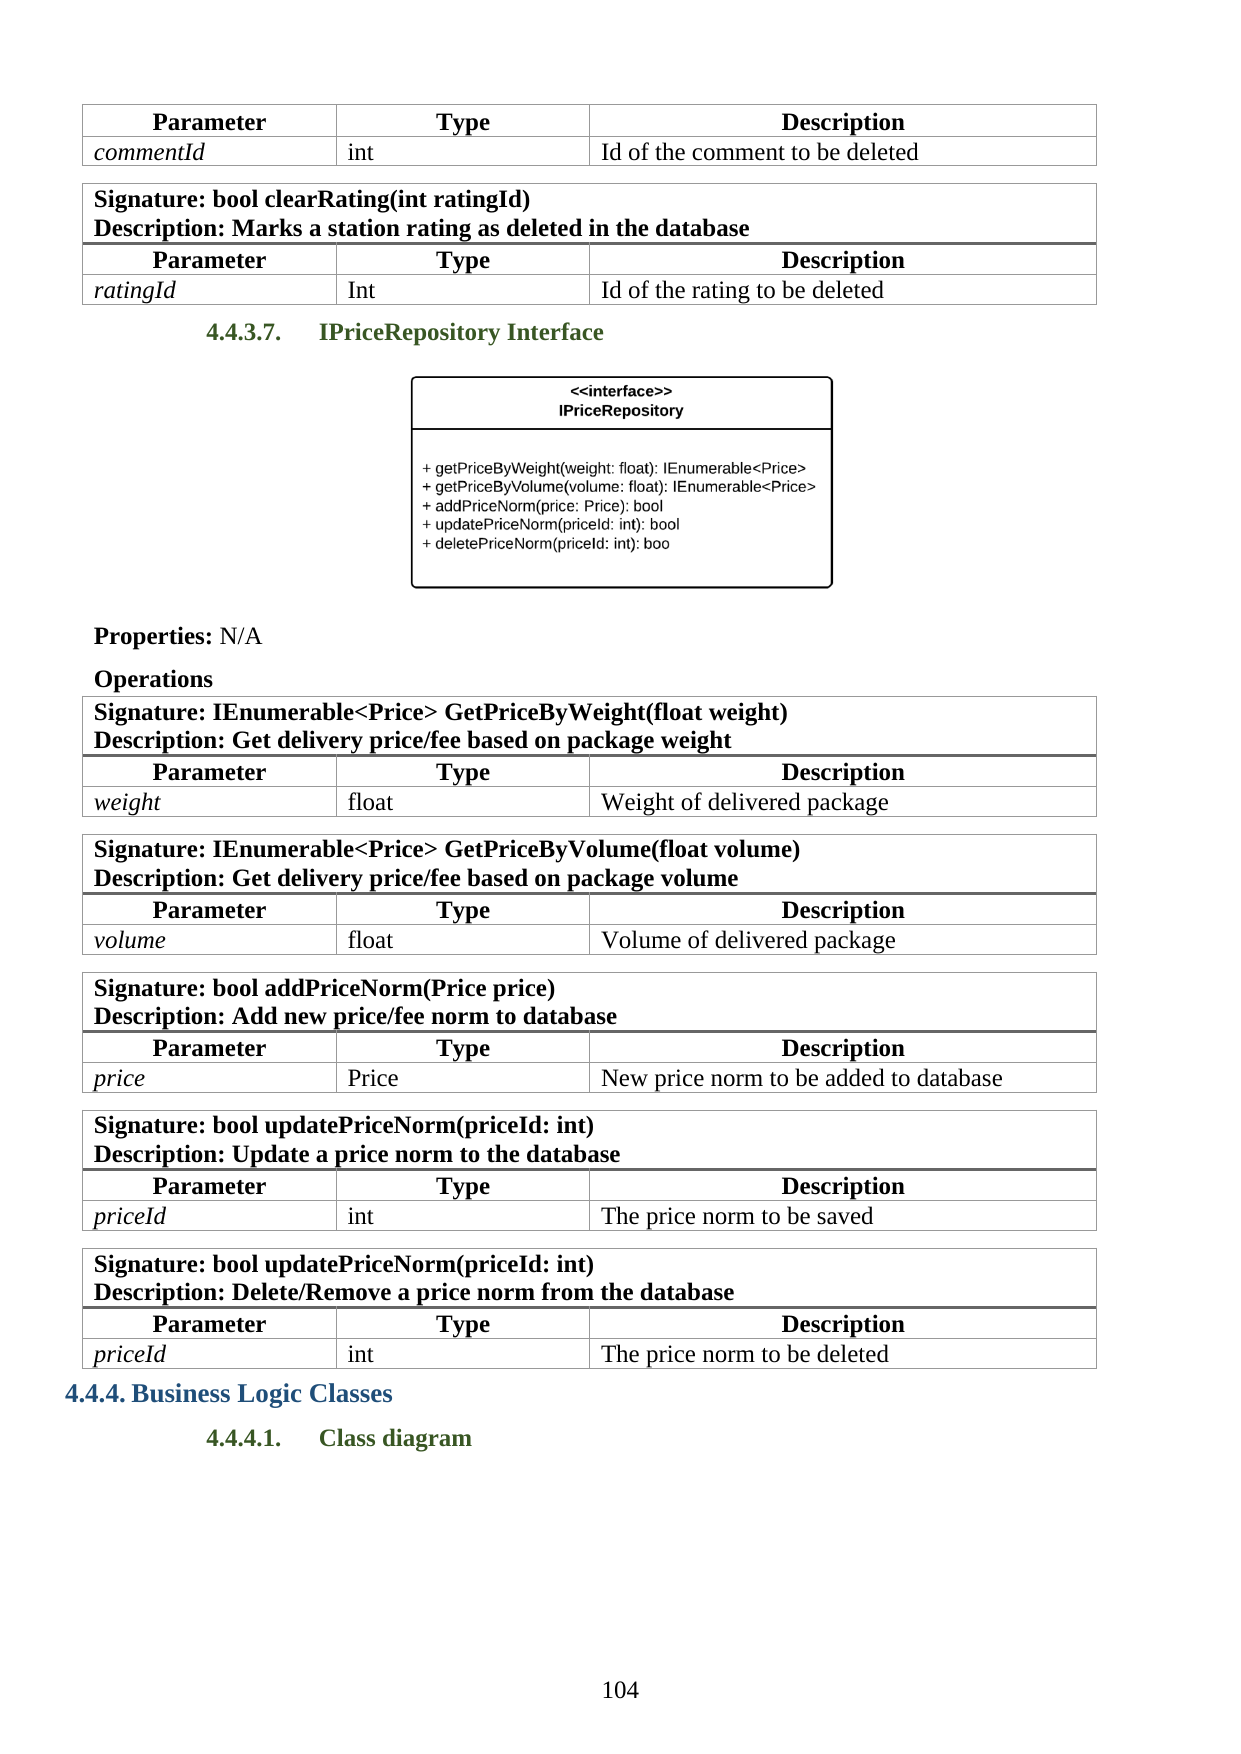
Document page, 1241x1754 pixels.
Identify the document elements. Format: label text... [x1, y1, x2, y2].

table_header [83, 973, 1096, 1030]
text Properties: N/A [94, 621, 1146, 650]
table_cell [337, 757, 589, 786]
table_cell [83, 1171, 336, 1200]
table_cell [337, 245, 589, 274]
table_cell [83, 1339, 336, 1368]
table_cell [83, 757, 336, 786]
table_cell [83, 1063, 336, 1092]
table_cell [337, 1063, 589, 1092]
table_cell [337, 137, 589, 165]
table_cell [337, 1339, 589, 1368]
subtitle IPriceRepository Interface [206, 317, 1146, 346]
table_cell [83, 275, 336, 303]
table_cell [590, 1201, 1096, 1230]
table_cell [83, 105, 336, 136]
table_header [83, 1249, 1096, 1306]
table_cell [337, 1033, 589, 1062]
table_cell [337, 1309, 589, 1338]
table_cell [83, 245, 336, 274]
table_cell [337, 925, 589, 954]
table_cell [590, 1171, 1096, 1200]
text Operations [94, 664, 1146, 693]
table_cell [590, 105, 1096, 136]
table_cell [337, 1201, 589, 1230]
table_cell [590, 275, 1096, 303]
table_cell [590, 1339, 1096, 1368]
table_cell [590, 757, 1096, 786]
picture [394, 360, 846, 602]
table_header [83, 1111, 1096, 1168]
subtitle Business Logic Classes [126, 1377, 1146, 1408]
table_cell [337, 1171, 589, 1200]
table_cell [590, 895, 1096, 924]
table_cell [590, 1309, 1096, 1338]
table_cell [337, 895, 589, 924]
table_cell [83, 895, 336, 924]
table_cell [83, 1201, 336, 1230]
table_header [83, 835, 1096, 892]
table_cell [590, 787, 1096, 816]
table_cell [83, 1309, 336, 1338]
subtitle Class diagram [206, 1423, 1146, 1452]
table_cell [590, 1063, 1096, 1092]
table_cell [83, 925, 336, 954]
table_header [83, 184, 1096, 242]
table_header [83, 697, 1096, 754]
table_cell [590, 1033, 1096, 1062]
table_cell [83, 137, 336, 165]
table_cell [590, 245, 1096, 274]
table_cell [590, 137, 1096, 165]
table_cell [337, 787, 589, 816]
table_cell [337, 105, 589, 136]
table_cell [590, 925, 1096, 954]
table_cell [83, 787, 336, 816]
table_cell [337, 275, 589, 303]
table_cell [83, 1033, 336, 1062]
